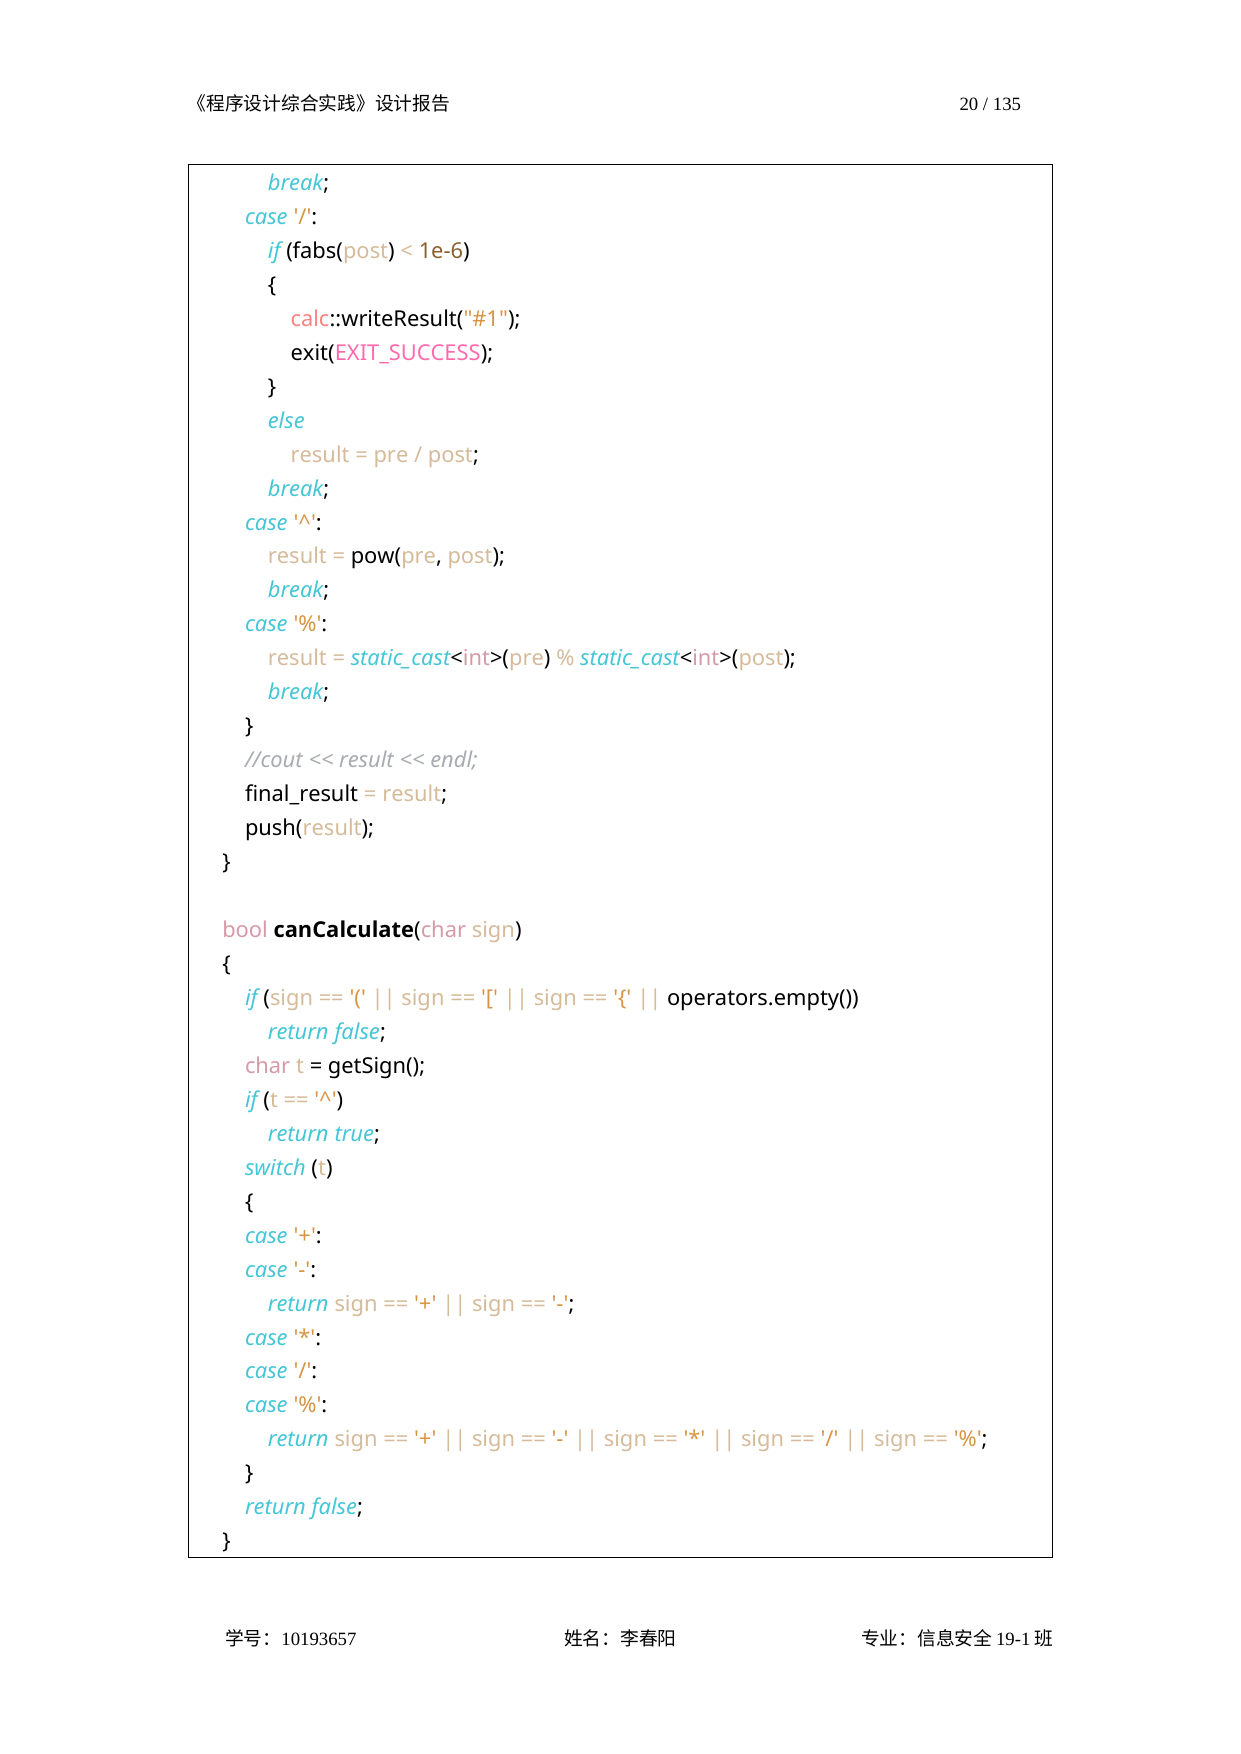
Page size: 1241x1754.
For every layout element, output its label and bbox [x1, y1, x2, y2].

table_header [189, 165, 1052, 1557]
